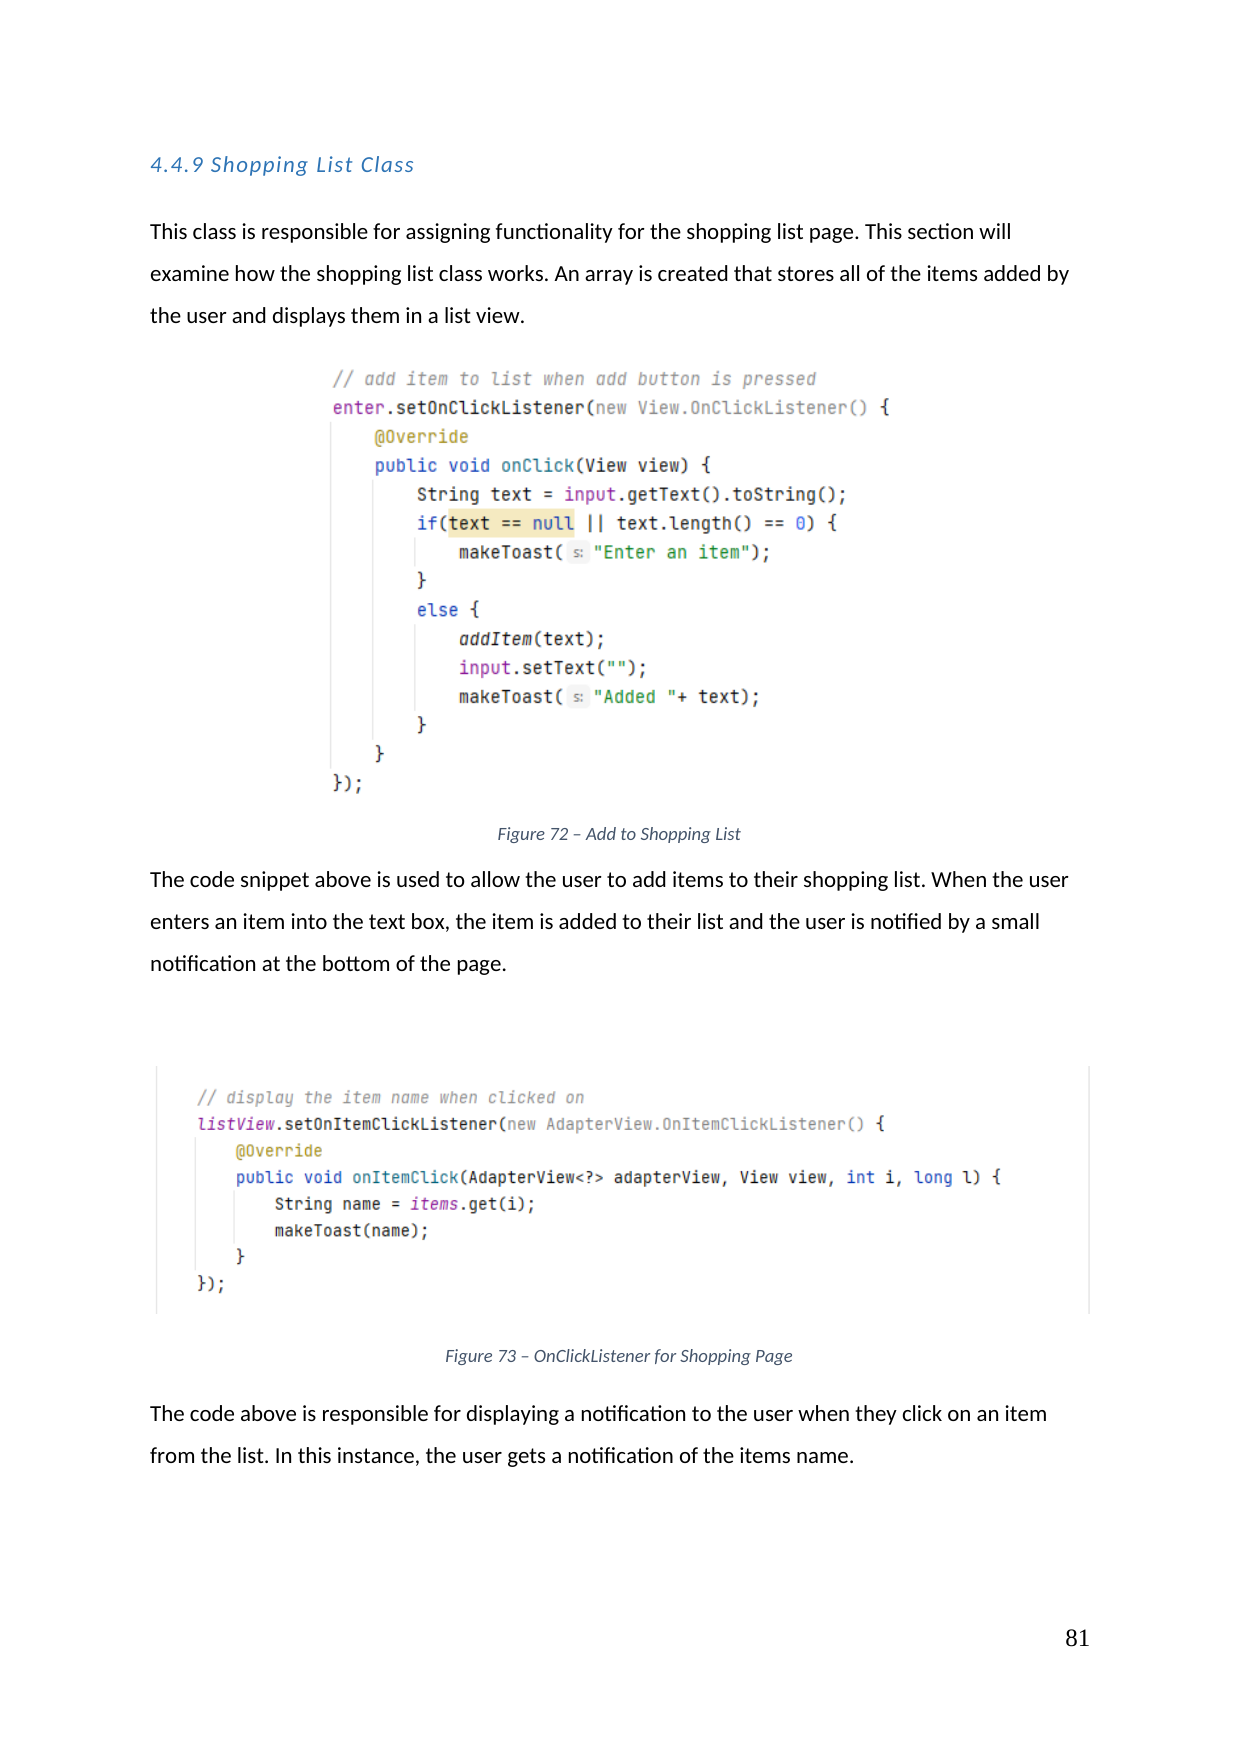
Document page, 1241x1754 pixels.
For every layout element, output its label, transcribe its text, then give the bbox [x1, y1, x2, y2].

text The code above is responsible for displaying a notification to the user when they click on an item from the list. In this instance, the user gets a notification of the items name. [150, 1399, 1090, 1469]
text The code snippet above is used to allow the user to add items to their shopping list. When the user enters an item into the text box, the item is added to their list and the user is notified by a small notification at the bottom of the page. [150, 866, 1090, 977]
picture [150, 1066, 1091, 1314]
subtitle 4.4.9 Shopping List Class [150, 150, 1090, 178]
picture [317, 359, 923, 803]
text This class is responsible for assigning functionality for the shopping list page. This section will examine how the shopping list class works. An array is created that stores all of the items added by the user and displays them in a list view. [150, 217, 1090, 329]
